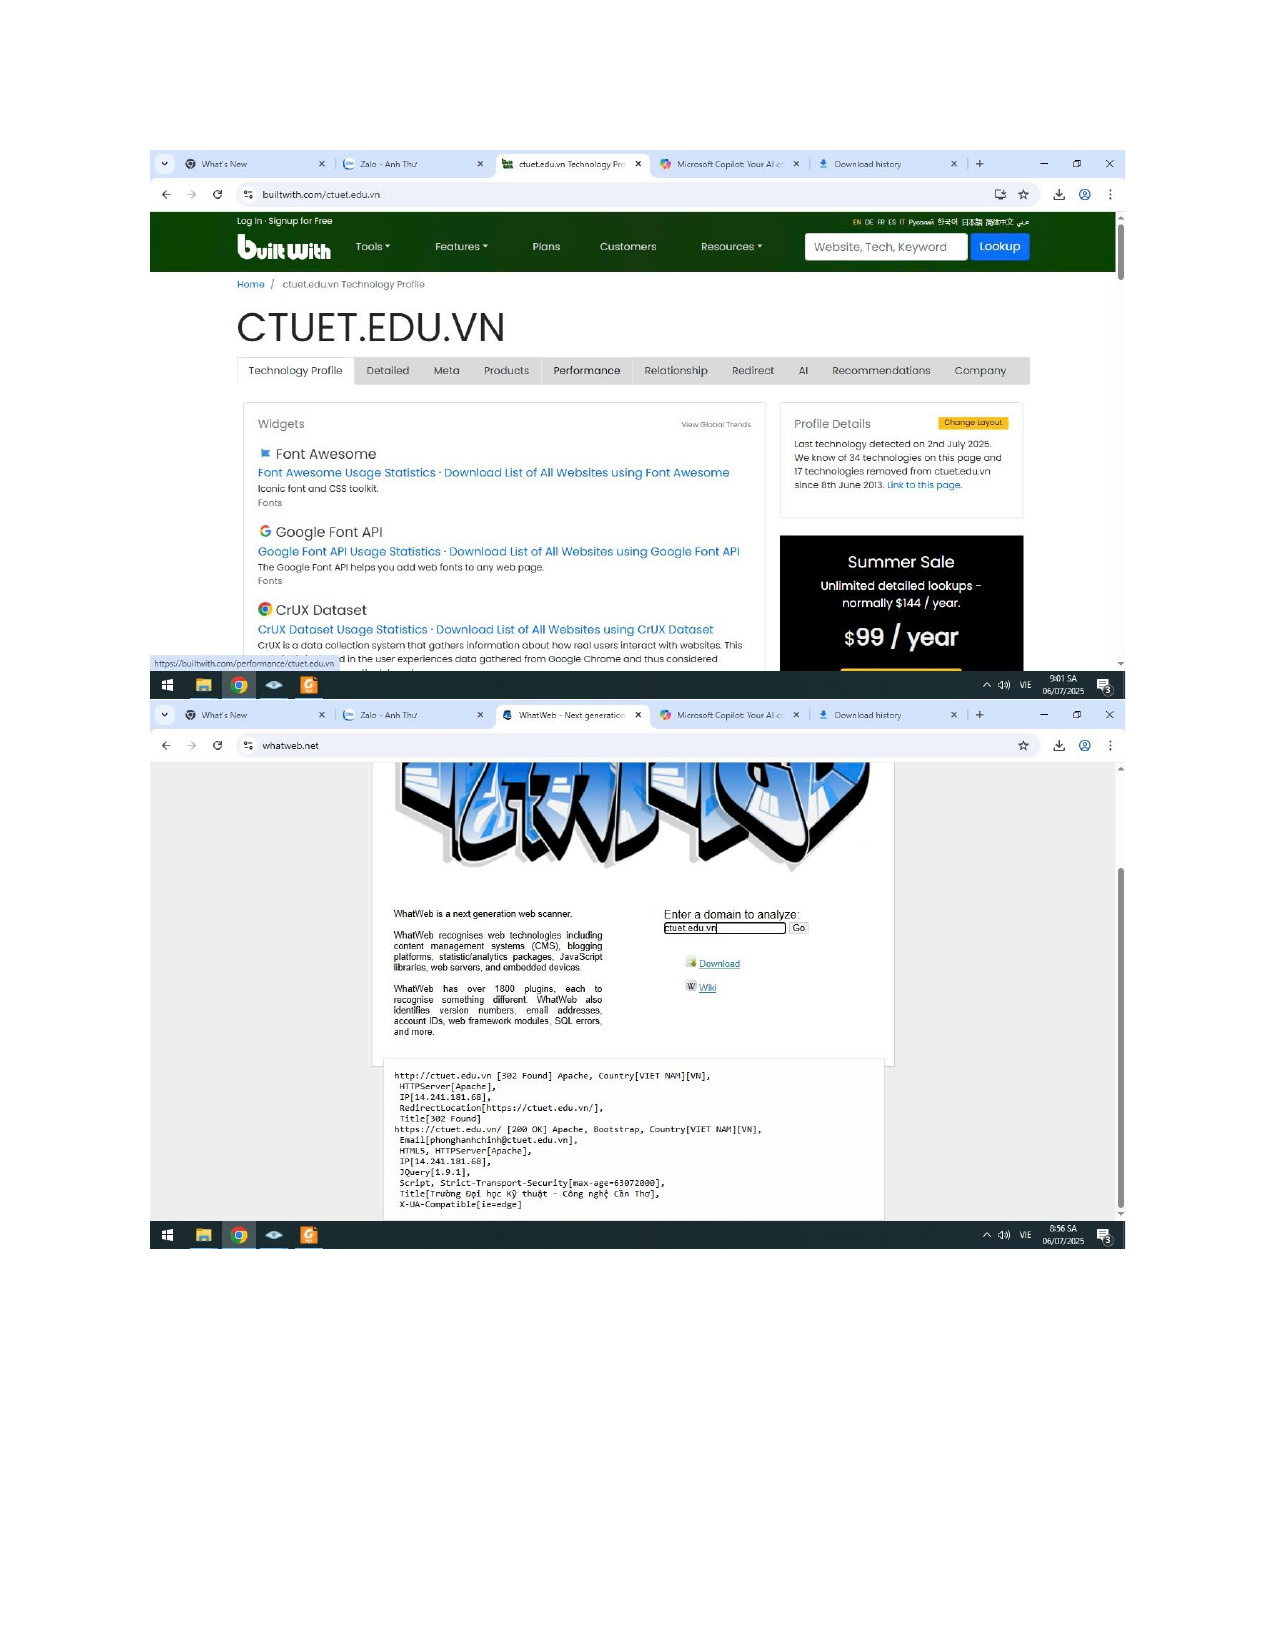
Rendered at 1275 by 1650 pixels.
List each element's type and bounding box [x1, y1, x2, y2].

picture [150, 150, 1125, 699]
picture [150, 700, 1125, 1249]
